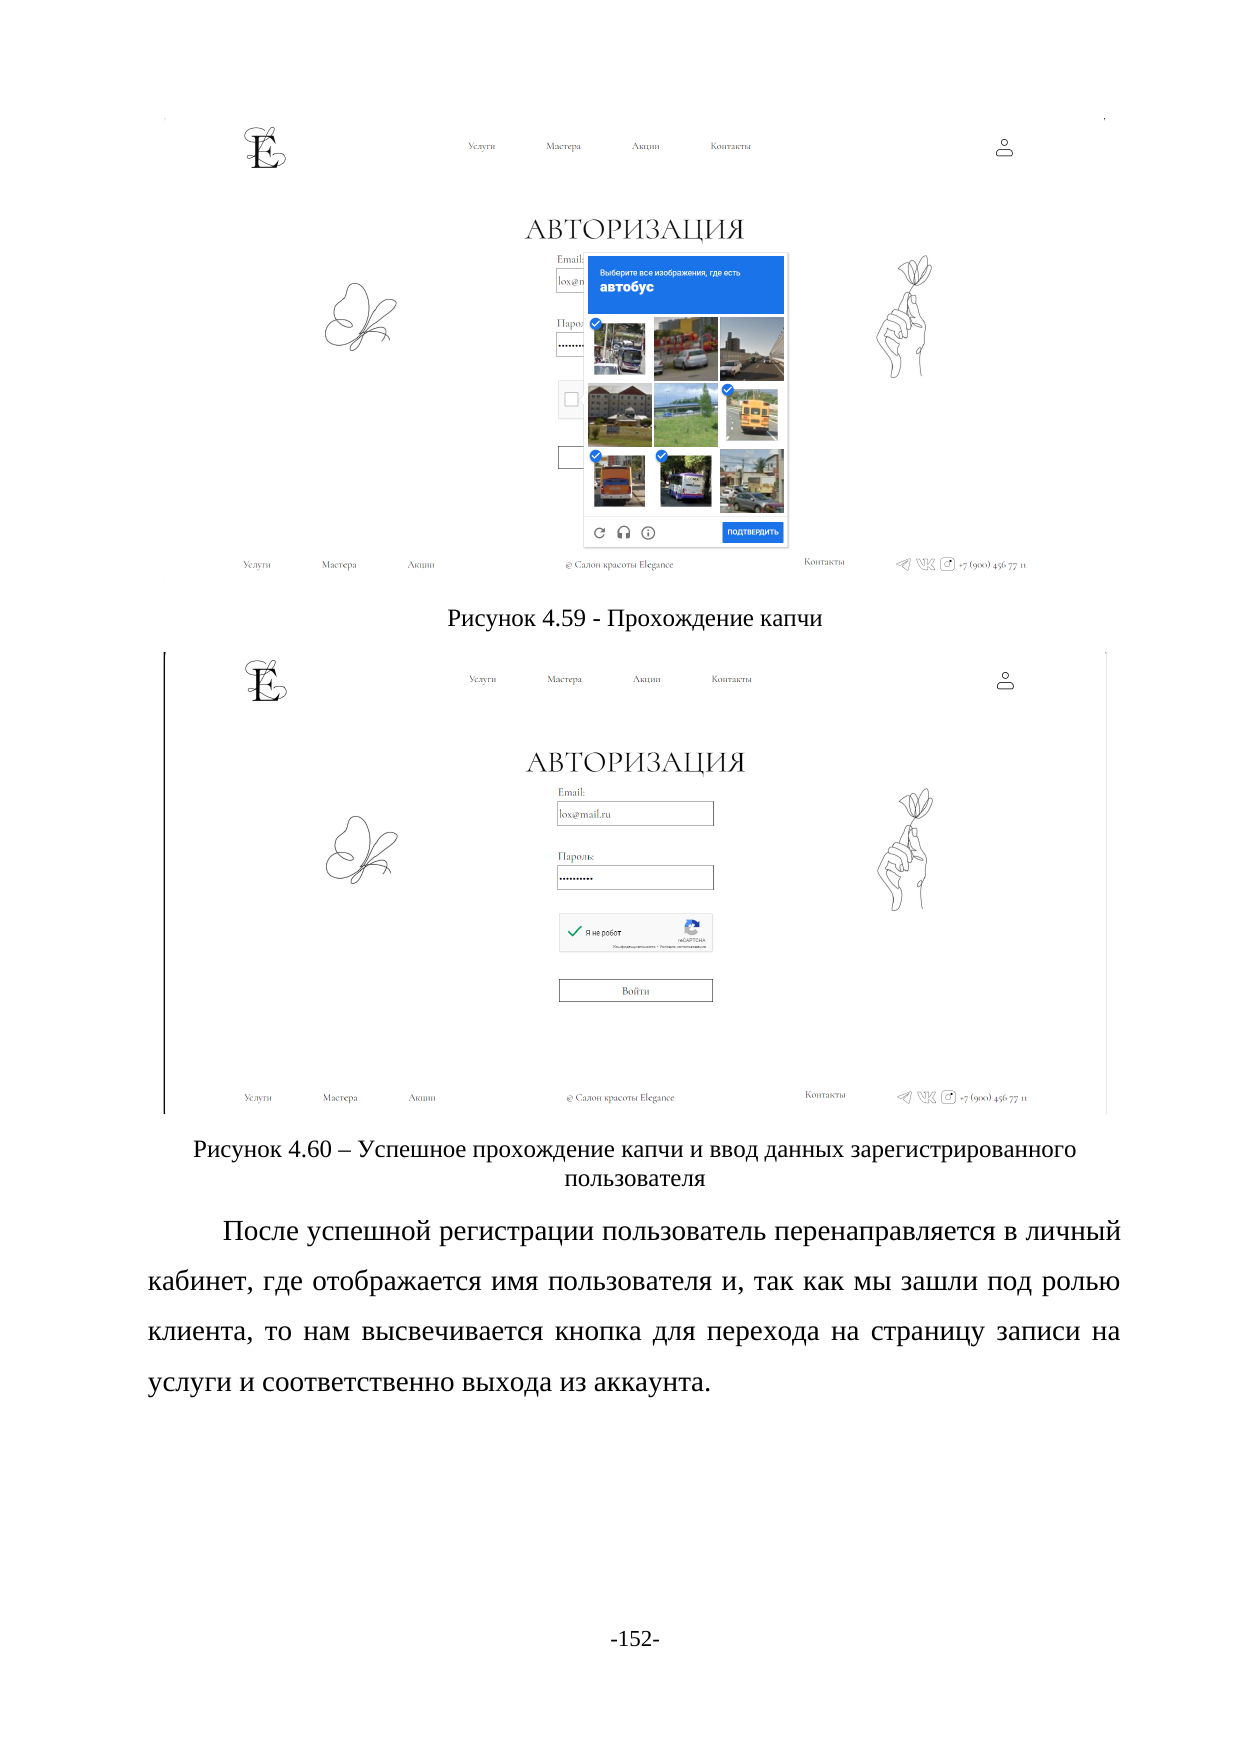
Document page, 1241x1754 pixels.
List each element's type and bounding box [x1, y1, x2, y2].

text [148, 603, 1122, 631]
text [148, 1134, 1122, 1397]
picture [164, 118, 1105, 582]
picture [163, 652, 1107, 1114]
